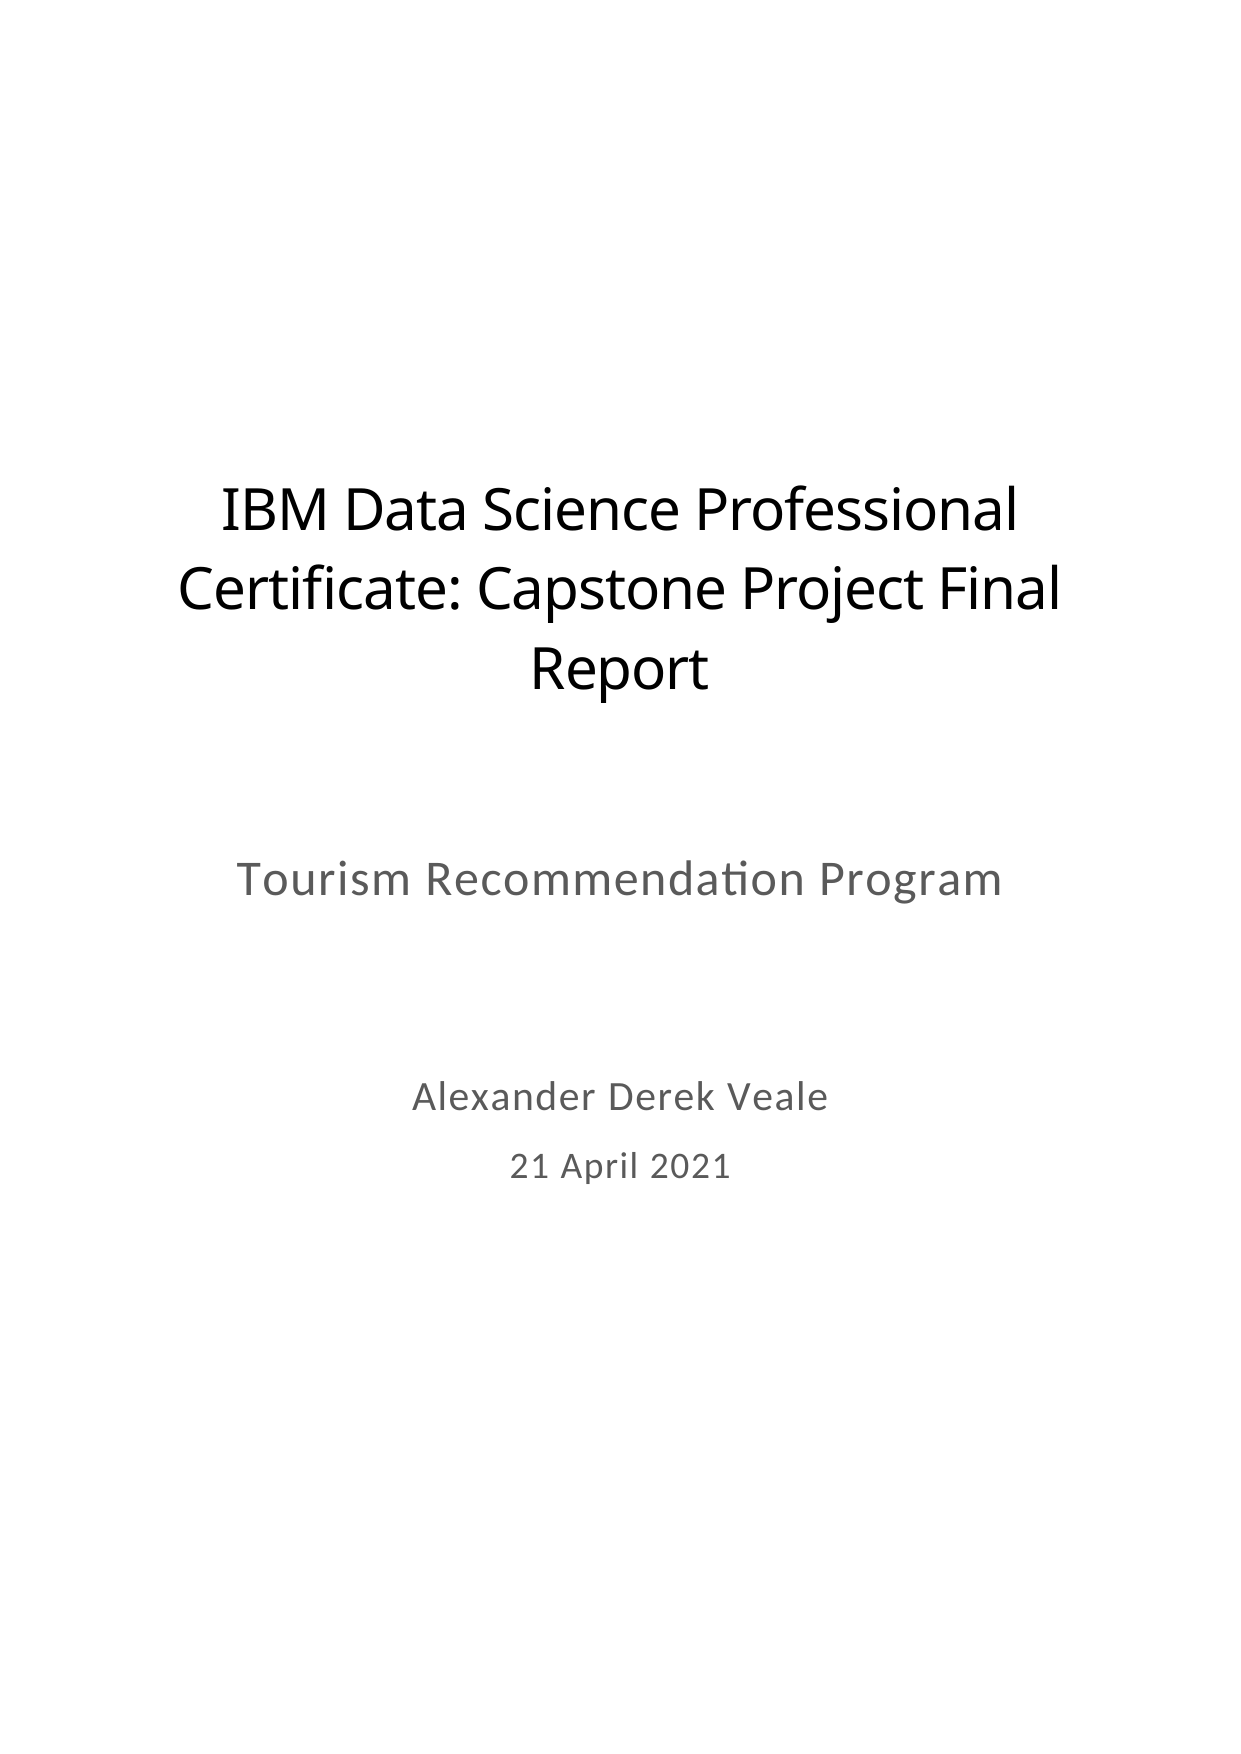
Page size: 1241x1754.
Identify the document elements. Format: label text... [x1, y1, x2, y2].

title IBM Data Science Professional Certificate: Capstone Project Final Report [150, 468, 1090, 706]
subtitle Tourism Recommendation Program [150, 847, 1090, 908]
subtitle 21 April 2021 [150, 1142, 1090, 1187]
subtitle Alexander Derek Veale [150, 1070, 1090, 1121]
